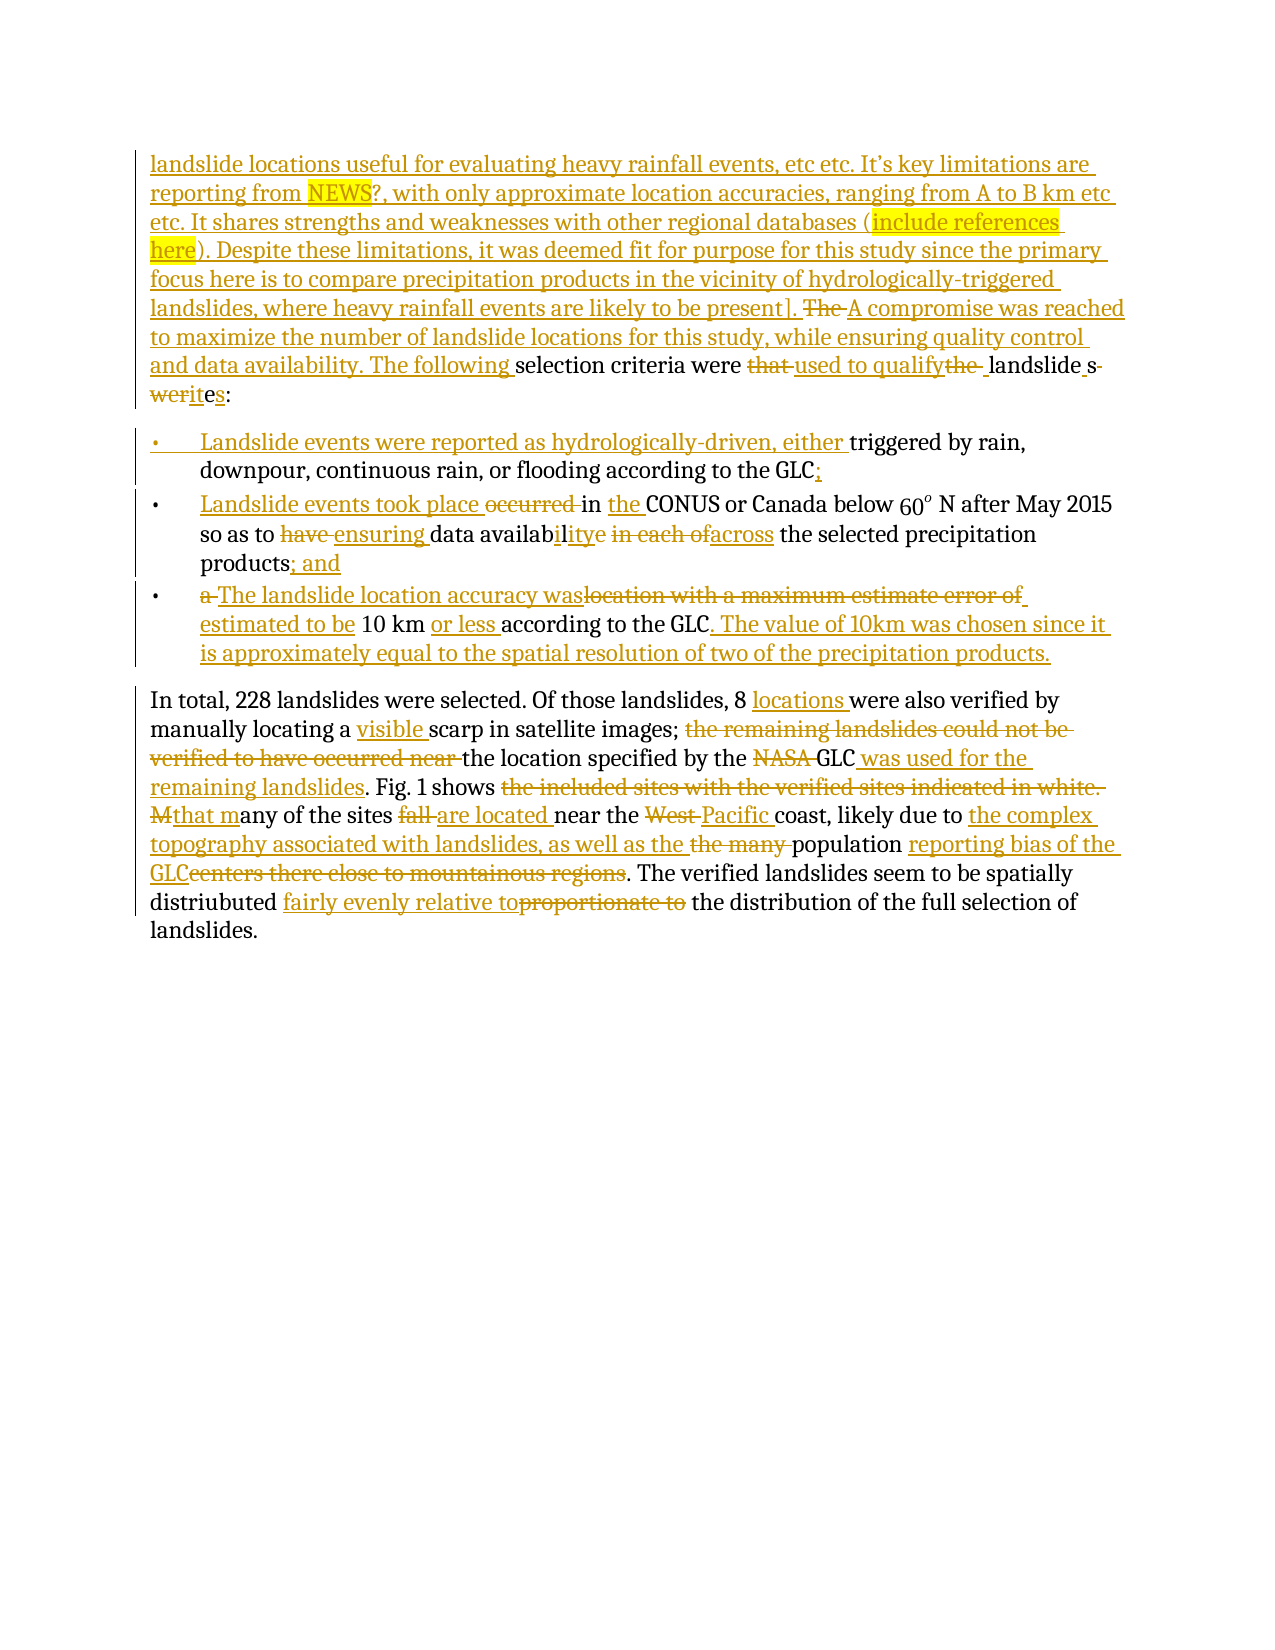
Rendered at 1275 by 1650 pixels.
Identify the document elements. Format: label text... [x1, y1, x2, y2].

list triggered by rain, downpour, continuous rain, or flooding according to the GLC [150, 427, 1125, 485]
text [150, 150, 1125, 409]
text In total, 228 landslides were selected. Of those landslides, 8 were also verified by manually locating a scarp in satellite images; the location specified by the GLC. Fig. 1 shows any of the sites near the coast, likely due to population . The verified landslides seem to be spatially distriubuted the distribution of the full selection of landslides. [150, 686, 1125, 945]
list km according to the GLC [150, 581, 1125, 667]
list in CONUS or Canada below N after May 2015 so as to data availabl the selected precipitation products [150, 489, 1125, 577]
